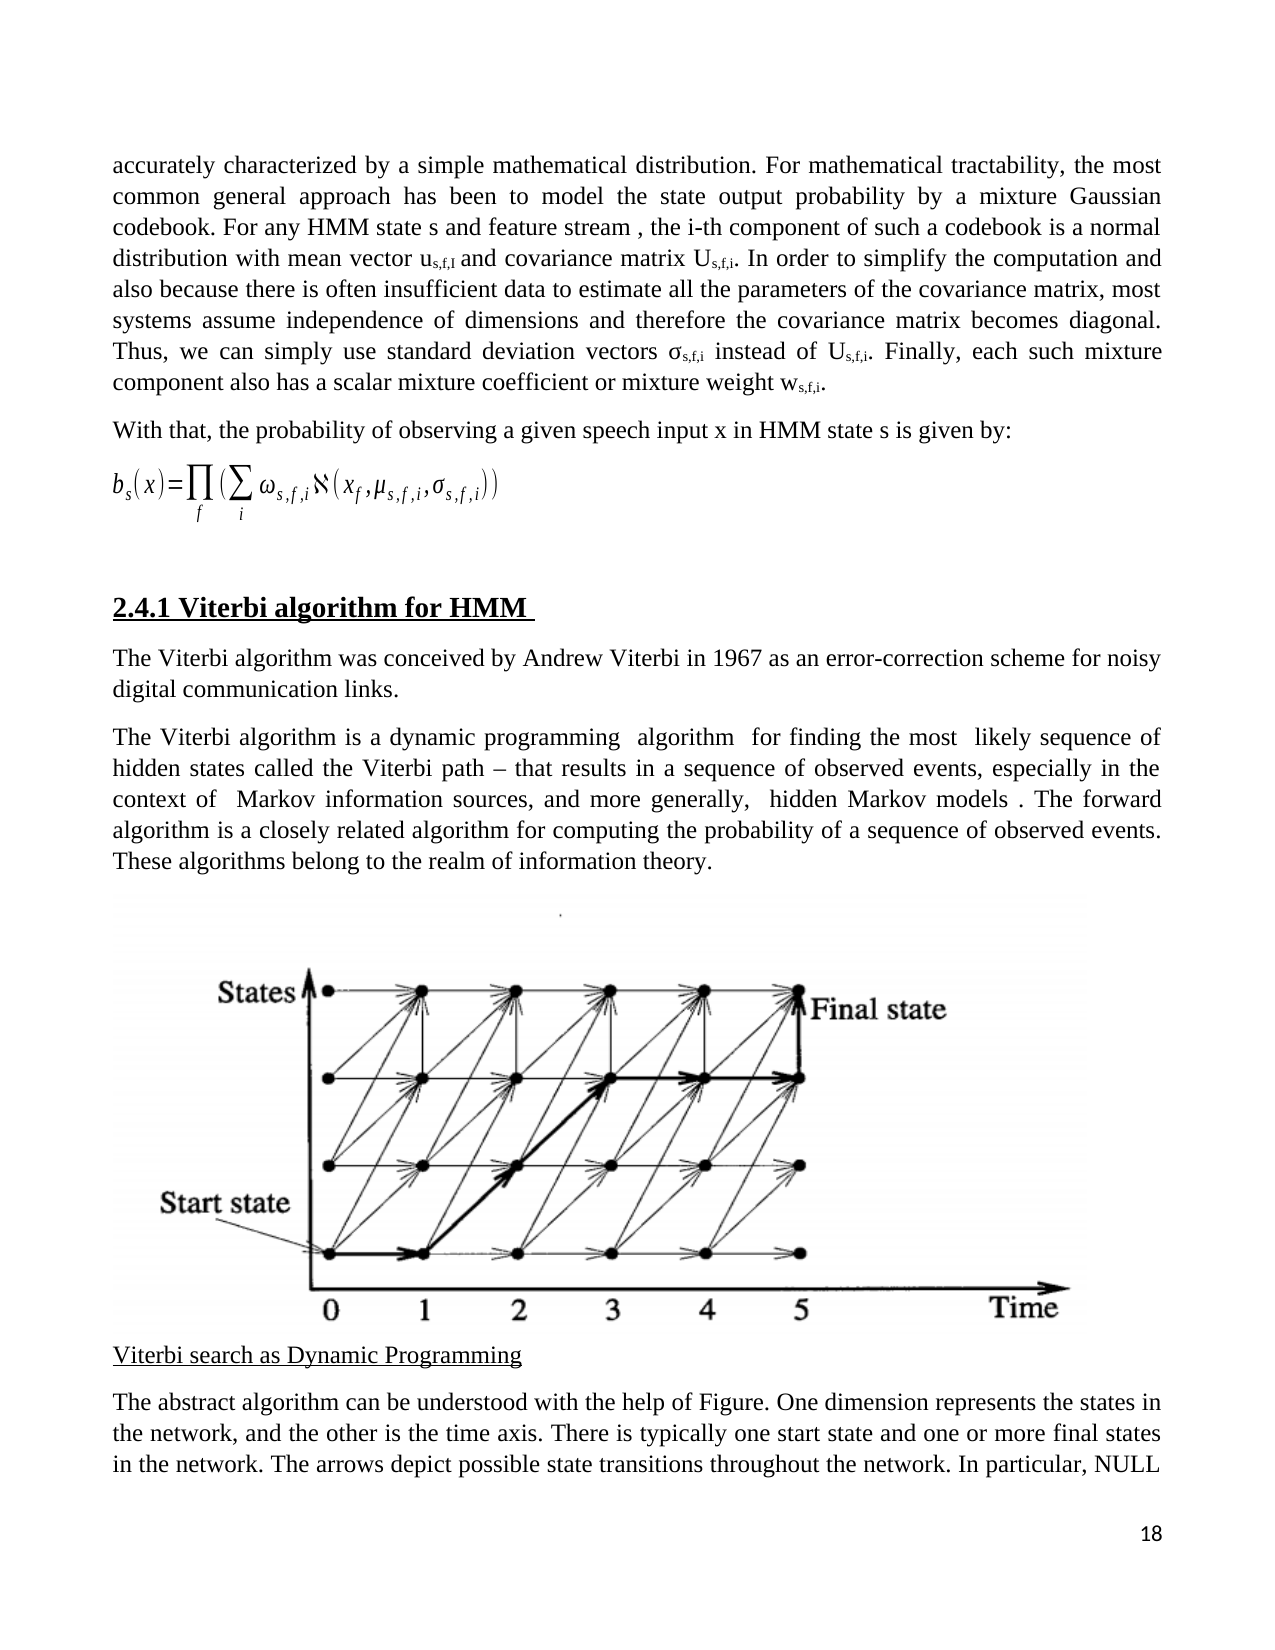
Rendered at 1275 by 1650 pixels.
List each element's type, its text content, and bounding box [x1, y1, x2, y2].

text 2.4.1 Viterbi algorithm for HMM [112, 590, 1162, 624]
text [112, 150, 1162, 396]
picture [112, 893, 1088, 1338]
text The Viterbi algorithm was conceived by Andrew Viterbi in 1967 as an error-correction scheme for noisy digital communication links. [112, 643, 1162, 703]
text The Viterbi algorithm is a dynamic programming algorithm for finding the most likely sequence of hidden states called the Viterbi path – that results in a sequence of observed events, especially in the context of Markov information sources, and more generally, hidden Markov models . The forward algorithm is a closely related algorithm for computing the probability of a sequence of observed events. These algorithms belong to the realm of information theory. [112, 722, 1162, 875]
text With that, the probability of observing a given speech input x in HMM state s is given by: [112, 415, 1162, 444]
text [112, 1387, 1162, 1478]
